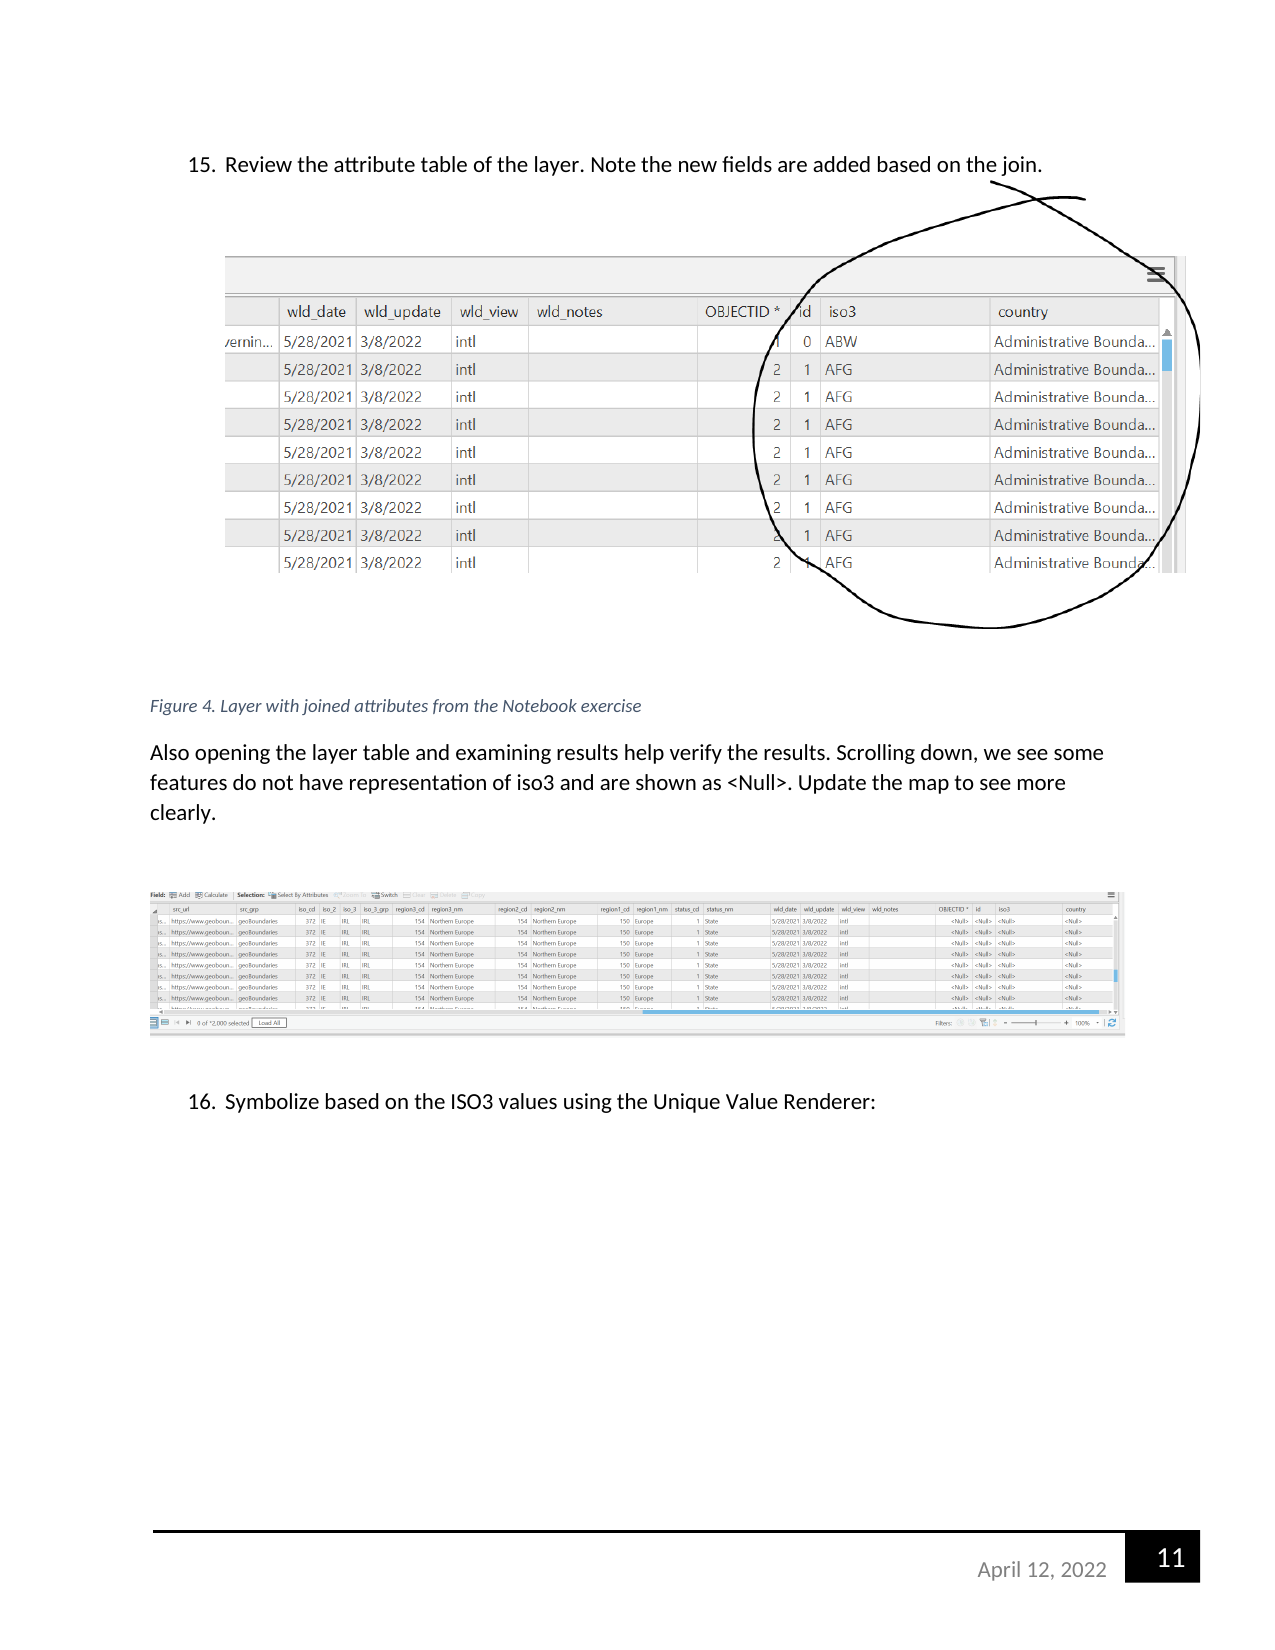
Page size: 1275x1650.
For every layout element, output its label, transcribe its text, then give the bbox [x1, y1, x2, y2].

text Also opening the layer table and examining results help verify the results. Scrolling down, we see some features do not have representation of iso3 and are shown as <Null>. Update the map to see more clearly. [150, 738, 1125, 826]
picture [150, 892, 1125, 1038]
list Symbolize based on the ISO3 values using the Unique Value Renderer: [187, 1087, 1125, 1115]
text Figure 4. Layer with joined attributes from the Notebook exercise [150, 694, 1125, 717]
picture [225, 180, 1200, 629]
